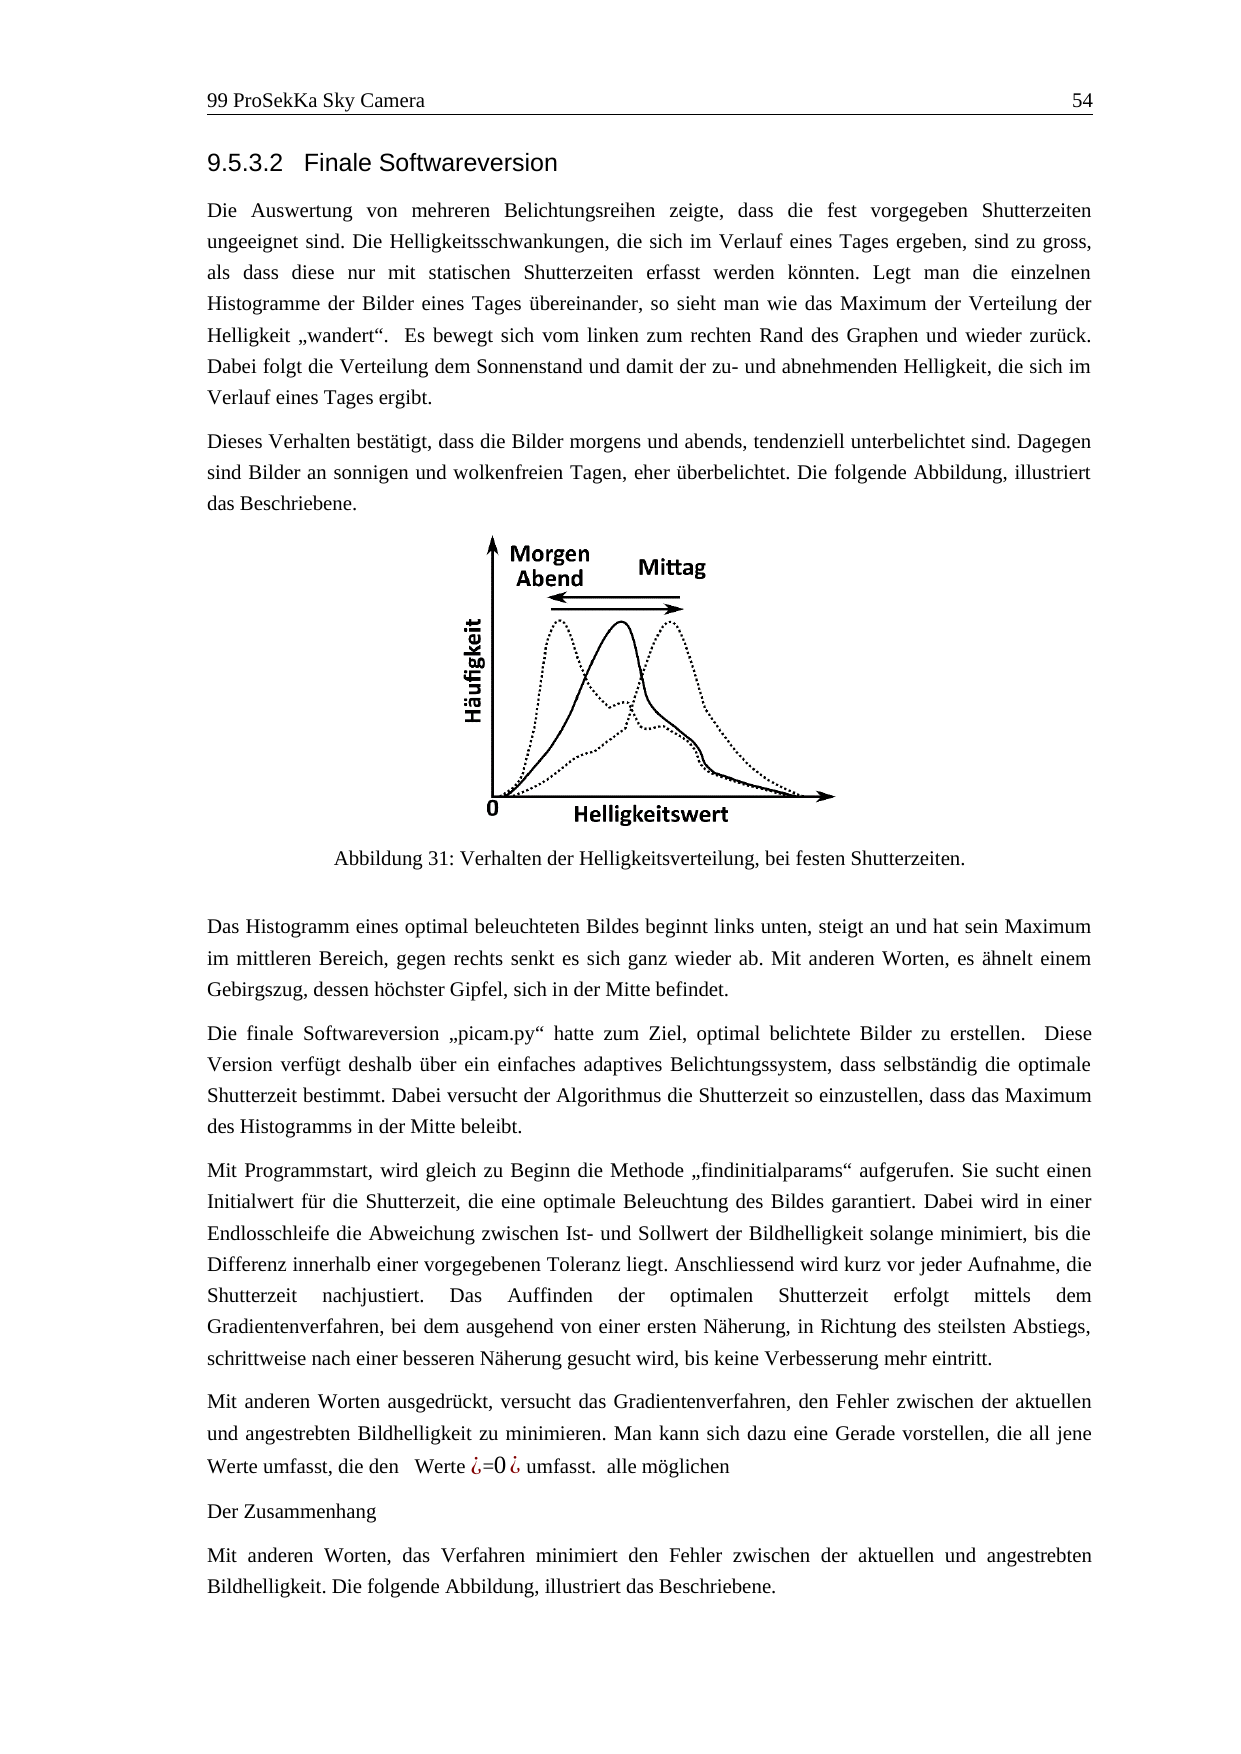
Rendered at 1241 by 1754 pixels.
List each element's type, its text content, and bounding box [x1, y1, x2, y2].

text Der Zusammenhang [207, 1499, 1093, 1523]
text Die finale Softwareversion „picam.py“ hatte zum Ziel, optimal belichtete Bilder zu erstellen. Diese Version verfügt deshalb über ein einfaches adaptives Belichtungssystem, dass selbständig die optimale Shutterzeit bestimmt. Dabei versucht der Algorithmus die Shutterzeit so einzustellen, dass das Maximum des Histogramms in der Mitte beleibt. [207, 1021, 1093, 1138]
text Dieses Verhalten bestätigt, dass die Bilder morgens und abends, tendenziell unterbelichtet sind. Dagegen sind Bilder an sonnigen und wolkenfreien Tagen, eher überbelichtet. Die folgende Abbildung, illustriert das Beschriebene. [207, 429, 1093, 515]
text Abbildung 31: Verhalten der Helligkeitsverteilung, bei festen Shutterzeiten. [207, 846, 1093, 870]
picture [463, 535, 836, 826]
text Mit anderen Worten ausgedrückt, versucht das Gradientenverfahren, den Fehler zwischen der aktuellen und angestrebten Bildhelligkeit zu minimieren. Man kann sich dazu eine Gerade vorstellen, die all jene Werte umfasst, die den Werte = umfasst. alle möglichen [207, 1389, 1093, 1479]
text Das Histogramm eines optimal beleuchteten Bildes beginnt links unten, steigt an und hat sein Maximum im mittleren Bereich, gegen rechts senkt es sich ganz wieder ab. Mit anderen Worten, es ähnelt einem Gebirgszug, dessen höchster Gipfel, sich in der Mitte befindet. [207, 914, 1093, 1001]
text Die Auswertung von mehreren Belichtungsreihen zeigte, dass die fest vorgegeben Shutterzeiten ungeeignet sind. Die Helligkeitsschwankungen, die sich im Verlauf eines Tages ergeben, sind zu gross, als dass diese nur mit statischen Shutterzeiten erfasst werden könnten. Legt man die einzelnen Histogramme der Bilder eines Tages übereinander, so sieht man wie das Maximum der Verteilung der Helligkeit „wandert“. Es bewegt sich vom linken zum rechten Rand des Graphen und wieder zurück. Dabei folgt die Verteilung dem Sonnenstand und damit der zu- und abnehmenden Helligkeit, die sich im Verlauf eines Tages ergibt. [207, 197, 1093, 409]
text Mit Programmstart, wird gleich zu Beginn die Methode „findinitialparams“ aufgerufen. Sie sucht einen Initialwert für die Shutterzeit, die eine optimale Beleuchtung des Bildes garantiert. Dabei wird in einer Endlosschleife die Abweichung zwischen Ist- und Sollwert der Bildhelligkeit solange minimiert, bis die Differenz innerhalb einer vorgegebenen Toleranz liegt. Anschliessend wird kurz vor jeder Aufnahme, die Shutterzeit nachjustiert. Das Auffinden der optimalen Shutterzeit erfolgt mittels dem Gradientenverfahren, bei dem ausgehend von einer ersten Näherung, in Richtung des steilsten Abstiegs, schrittweise nach einer besseren Näherung gesucht wird, bis keine Verbesserung mehr eintritt. [207, 1158, 1093, 1370]
text Mit anderen Worten, das Verfahren minimiert den Fehler zwischen der aktuellen und angestrebten Bildhelligkeit. Die folgende Abbildung, illustriert das Beschriebene. [207, 1543, 1093, 1598]
subtitle Finale Softwareversion [207, 148, 1093, 176]
